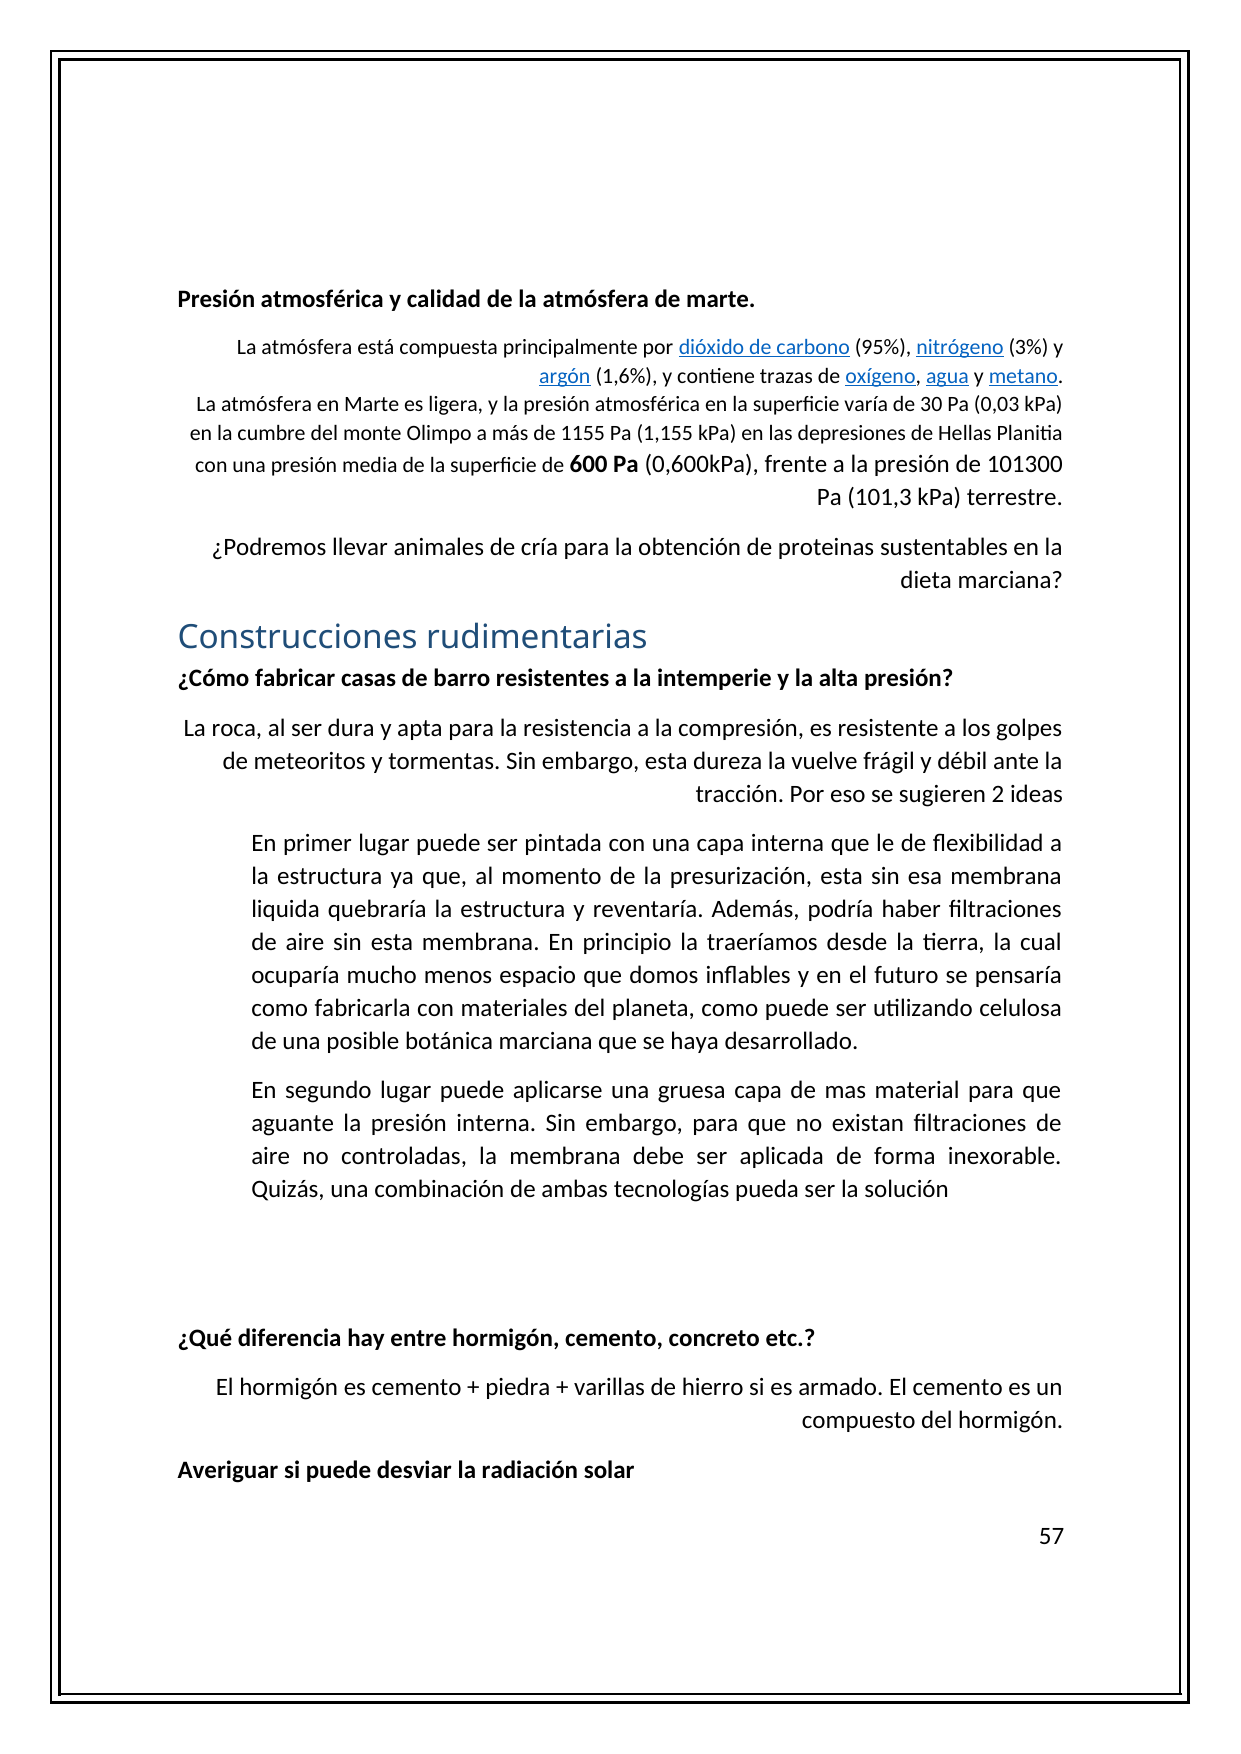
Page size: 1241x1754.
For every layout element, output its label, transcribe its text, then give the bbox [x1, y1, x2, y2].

text La roca, al ser dura y apta para la resistencia a la compresión, es resistente a los golpes de meteoritos y tormentas. Sin embargo, esta dureza la vuelve frágil y débil ante la tracción. Por eso se sugieren 2 ideas [177, 712, 1063, 808]
text ¿Qué diferencia hay entre hormigón, cemento, concreto etc.? [177, 1322, 1063, 1352]
text En segundo lugar puede aplicarse una gruesa capa de mas material para que aguante la presión interna. Sin embargo, para que no existan filtraciones de aire no controladas, la membrana debe ser aplicada de forma inexorable. Quizás, una combinación de ambas tecnologías pueda ser la solución [251, 1074, 1063, 1204]
text En primer lugar puede ser pintada con una capa interna que le de flexibilidad a la estructura ya que, al momento de la presurización, esta sin esa membrana liquida quebraría la estructura y reventaría. Además, podría haber filtraciones de aire sin esta membrana. En principio la traeríamos desde la tierra, la cual ocuparía mucho menos espacio que domos inflables y en el futuro se pensaría como fabricarla con materiales del planeta, como puede ser utilizando celulosa de una posible botánica marciana que se haya desarrollado. [251, 827, 1063, 1055]
text ¿Podremos llevar animales de cría para la obtención de proteinas sustentables en la dieta marciana? [177, 531, 1063, 594]
subtitle Construcciones rudimentarias [177, 613, 1063, 659]
text Averiguar si puede desviar la radiación solar [177, 1454, 1063, 1484]
text Presión atmosférica y calidad de la atmósfera de marte. [177, 283, 1063, 314]
text El hormigón es cemento + piedra + varillas de hierro si es armado. El cemento es un compuesto del hormigón. [177, 1371, 1063, 1435]
text ¿Cómo fabricar casas de barro resistentes a la intemperie y la alta presión? [177, 662, 1063, 693]
text La atmósfera está compuesta principalmente por dióxido de carbono (95%), nitrógeno (3%) y argón (1,6%), y contiene trazas de oxígeno, agua y metano. La atmósfera en Marte es ligera, y la presión atmosférica en la superficie varía de 30 Pa (0,03 kPa) en la cumbre del monte Olimpo a más de 1155 Pa (1,155 kPa) en las depresiones de Hellas Planitia con una presión media de la superficie de 600 Pa (0,600kPa), frente a la presión de 101300 Pa (101,3 kPa) terrestre. [177, 333, 1063, 512]
